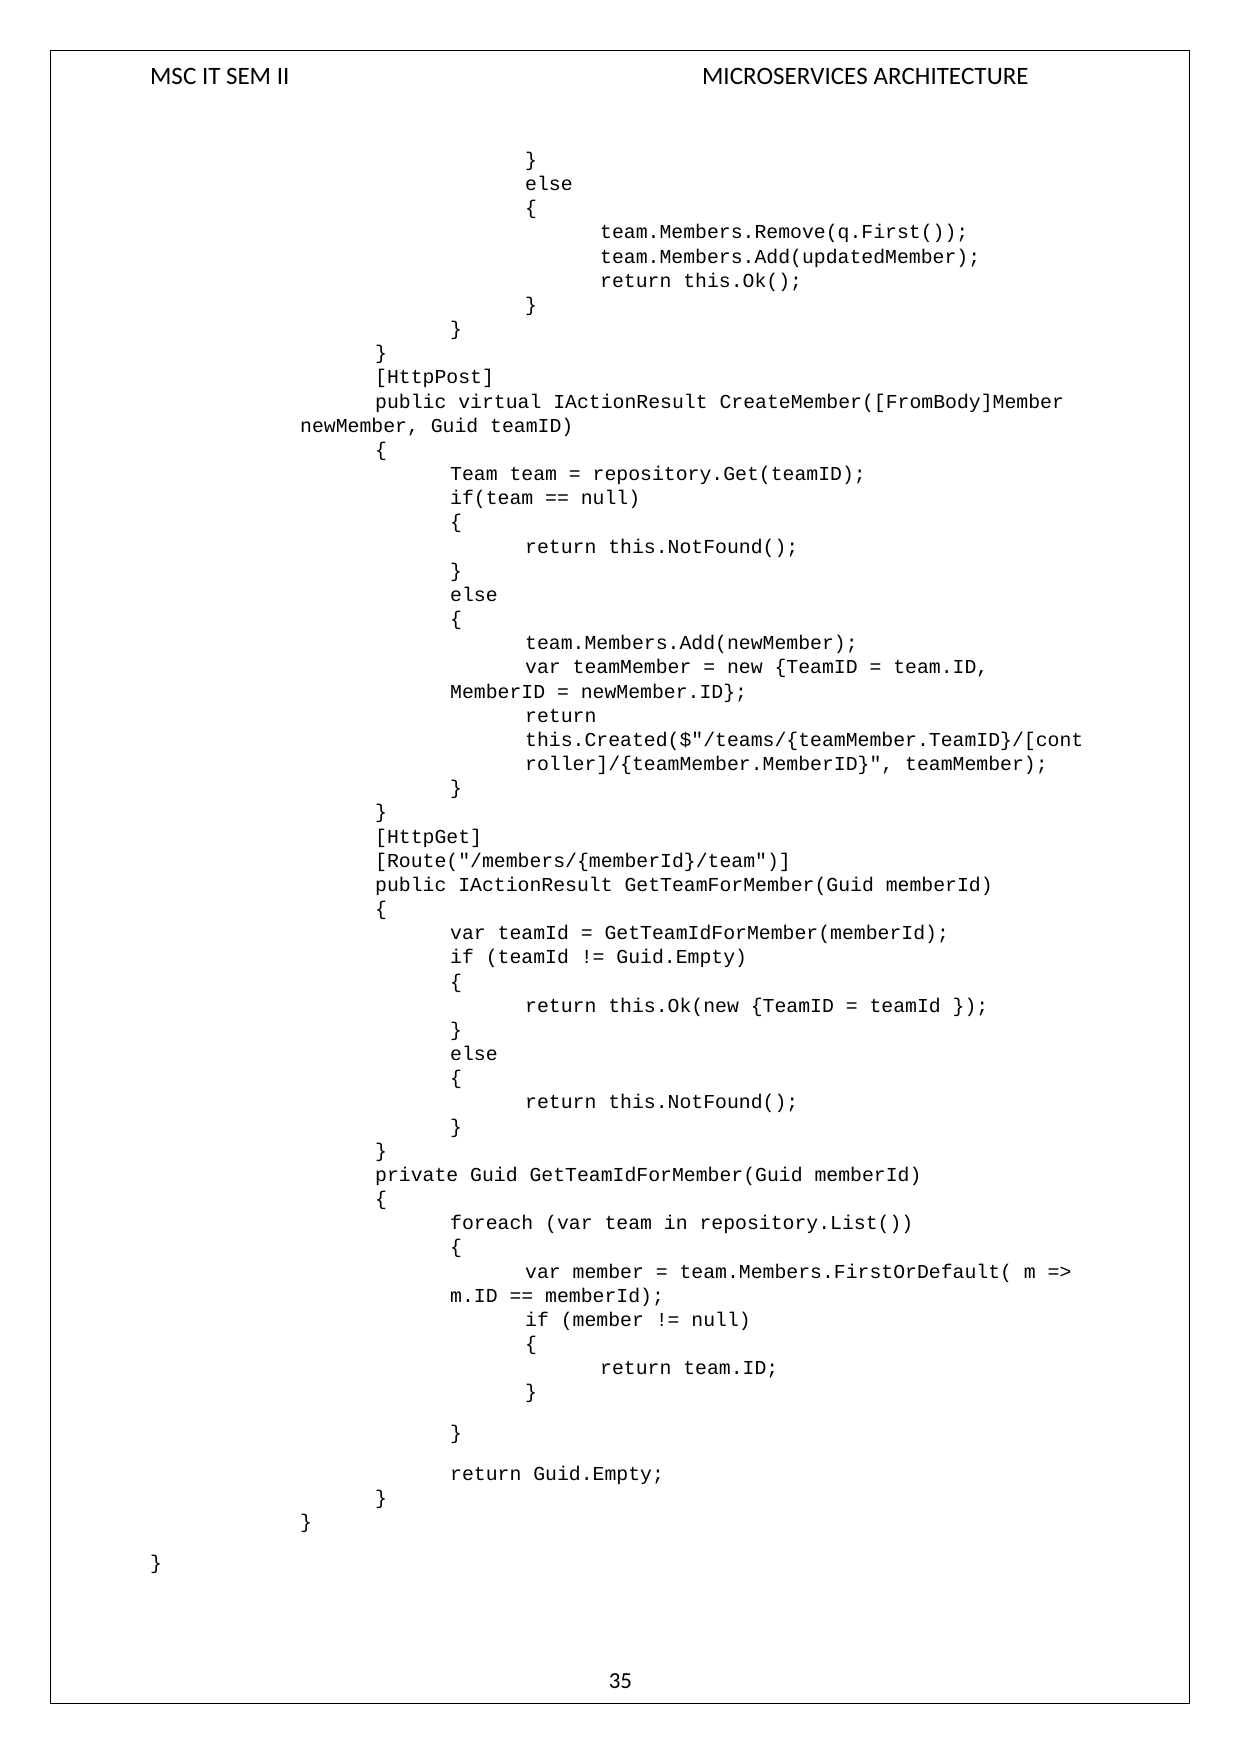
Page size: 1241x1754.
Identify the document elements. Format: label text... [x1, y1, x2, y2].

list } [450, 1382, 1090, 1405]
list { [450, 1334, 1090, 1357]
list { [300, 1189, 1090, 1212]
list return this.NotFound(); [450, 1092, 1090, 1115]
list { [375, 609, 1090, 632]
list private Guid GetTeamIdForMember(Guid memberId) [300, 1165, 1090, 1187]
list } [300, 1141, 1090, 1163]
list } [450, 295, 1090, 317]
list public virtual IActionResult CreateMember([FromBody]Member newMember, Guid teamID) [300, 392, 1090, 438]
list return this.Ok(new {TeamID = teamId }); [450, 996, 1090, 1018]
list { [300, 440, 1090, 462]
list } [300, 802, 1090, 825]
list team.Members.Remove(q.First()); [525, 222, 1090, 245]
list public IActionResult GetTeamForMember(Guid memberId) [300, 875, 1090, 897]
list } [450, 150, 1090, 172]
list { [375, 512, 1090, 535]
list if (teamId != Guid.Empty) [375, 947, 1090, 970]
list team.Members.Add(newMember); [450, 633, 1090, 656]
list { [375, 1237, 1090, 1260]
list } [300, 1488, 1090, 1511]
list var member = team.Members.FirstOrDefault( m => m.ID == memberId); [450, 1262, 1090, 1308]
list if (member != null) [450, 1310, 1090, 1332]
text } [150, 1553, 1090, 1576]
list var teamId = GetTeamIdForMember(memberId); [375, 923, 1090, 946]
list team.Members.Add(updatedMember); [525, 247, 1090, 269]
list var teamMember = new {TeamID = team.ID, MemberID = newMember.ID}; [450, 657, 1090, 704]
list } [225, 1512, 1090, 1535]
list } [375, 1117, 1090, 1139]
list } [375, 319, 1090, 342]
list Team team = repository.Get(teamID); [375, 464, 1090, 487]
list { [375, 972, 1090, 994]
list [HttpPost] [300, 367, 1090, 390]
list } [300, 343, 1090, 366]
list [Route("/members/{memberId}/team")] [300, 851, 1090, 873]
list return this.NotFound(); [450, 537, 1090, 559]
list return this.Ok(); [525, 271, 1090, 293]
list if(team == null) [375, 488, 1090, 511]
list } [375, 1020, 1090, 1042]
list else [450, 174, 1090, 197]
list [HttpGet] [300, 827, 1090, 849]
list } [375, 778, 1090, 801]
list { [450, 198, 1090, 221]
text } [375, 1423, 1090, 1446]
list } [375, 561, 1090, 583]
list return team.ID; [525, 1358, 1090, 1381]
list else [375, 585, 1090, 607]
list { [300, 899, 1090, 922]
list return this.Created($"/teams/{teamMember.TeamID}/[controller]/{teamMember.MemberID}", teamMember); [525, 706, 1090, 777]
list return Guid.Empty; [375, 1464, 1090, 1487]
list { [375, 1068, 1090, 1091]
list foreach (var team in repository.List()) [375, 1213, 1090, 1236]
list else [375, 1044, 1090, 1067]
